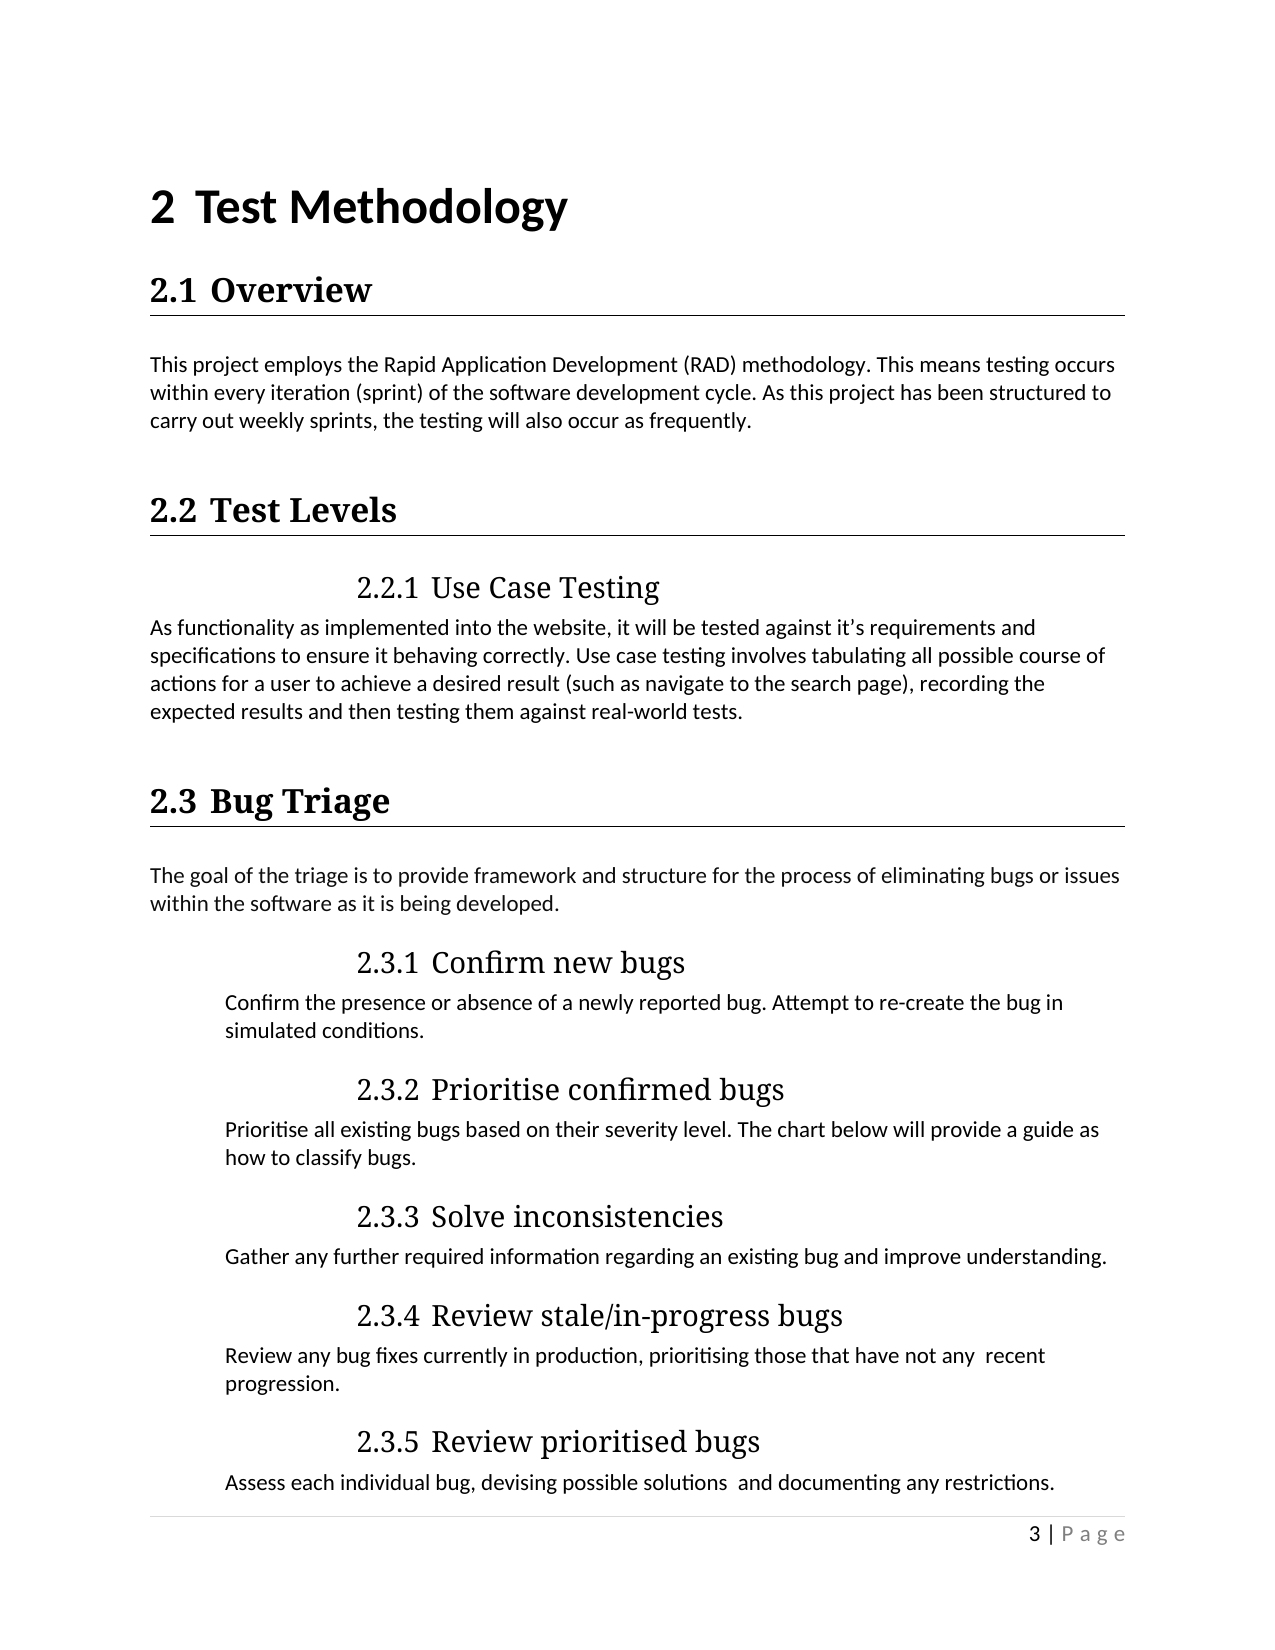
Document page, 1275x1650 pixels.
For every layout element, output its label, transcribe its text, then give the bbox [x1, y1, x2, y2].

text Assess each individual bug, devising possible solutions and documenting any restrictions. [225, 1468, 1125, 1496]
text The goal of the triage is to provide framework and structure for the process of eliminating bugs or issues within the software as it is being developed. [150, 861, 1125, 917]
subtitle Review prioritised bugs [356, 1422, 1125, 1461]
subtitle Solve inconsistencies [356, 1196, 1125, 1236]
subtitle Test Levels [150, 487, 1125, 535]
subtitle Prioritise confirmed bugs [356, 1069, 1125, 1108]
subtitle Bug Triage [150, 778, 1125, 826]
subtitle Use Case Testing [356, 567, 1125, 607]
text Review any bug fixes currently in production, prioritising those that have not any recent progression. [225, 1341, 1125, 1397]
text Prioritise all existing bugs based on their severity level. The chart below will provide a guide as how to classify bugs. [225, 1115, 1125, 1171]
text As functionality as implemented into the website, it will be tested against it’s requirements and specifications to ensure it behaving correctly. Use case testing involves tabulating all possible course of actions for a user to achieve a desired result (such as navigate to the search page), recording the expected results and then testing them against real-world tests. [150, 613, 1125, 725]
subtitle Test Methodology [150, 175, 1125, 236]
text Confirm the presence or absence of a newly reported bug. Attempt to re-create the bug in simulated conditions. [225, 988, 1125, 1044]
text This project employs the Rapid Application Development (RAD) methodology. This means testing occurs within every iteration (sprint) of the software development cycle. As this project has been structured to carry out weekly sprints, the testing will also occur as frequently. [150, 350, 1125, 434]
text Gather any further required information regarding an existing bug and improve understanding. [225, 1242, 1125, 1270]
subtitle Review stale/in-progress bugs [356, 1295, 1125, 1334]
subtitle Overview [150, 267, 1125, 315]
subtitle Confirm new bugs [356, 942, 1125, 982]
